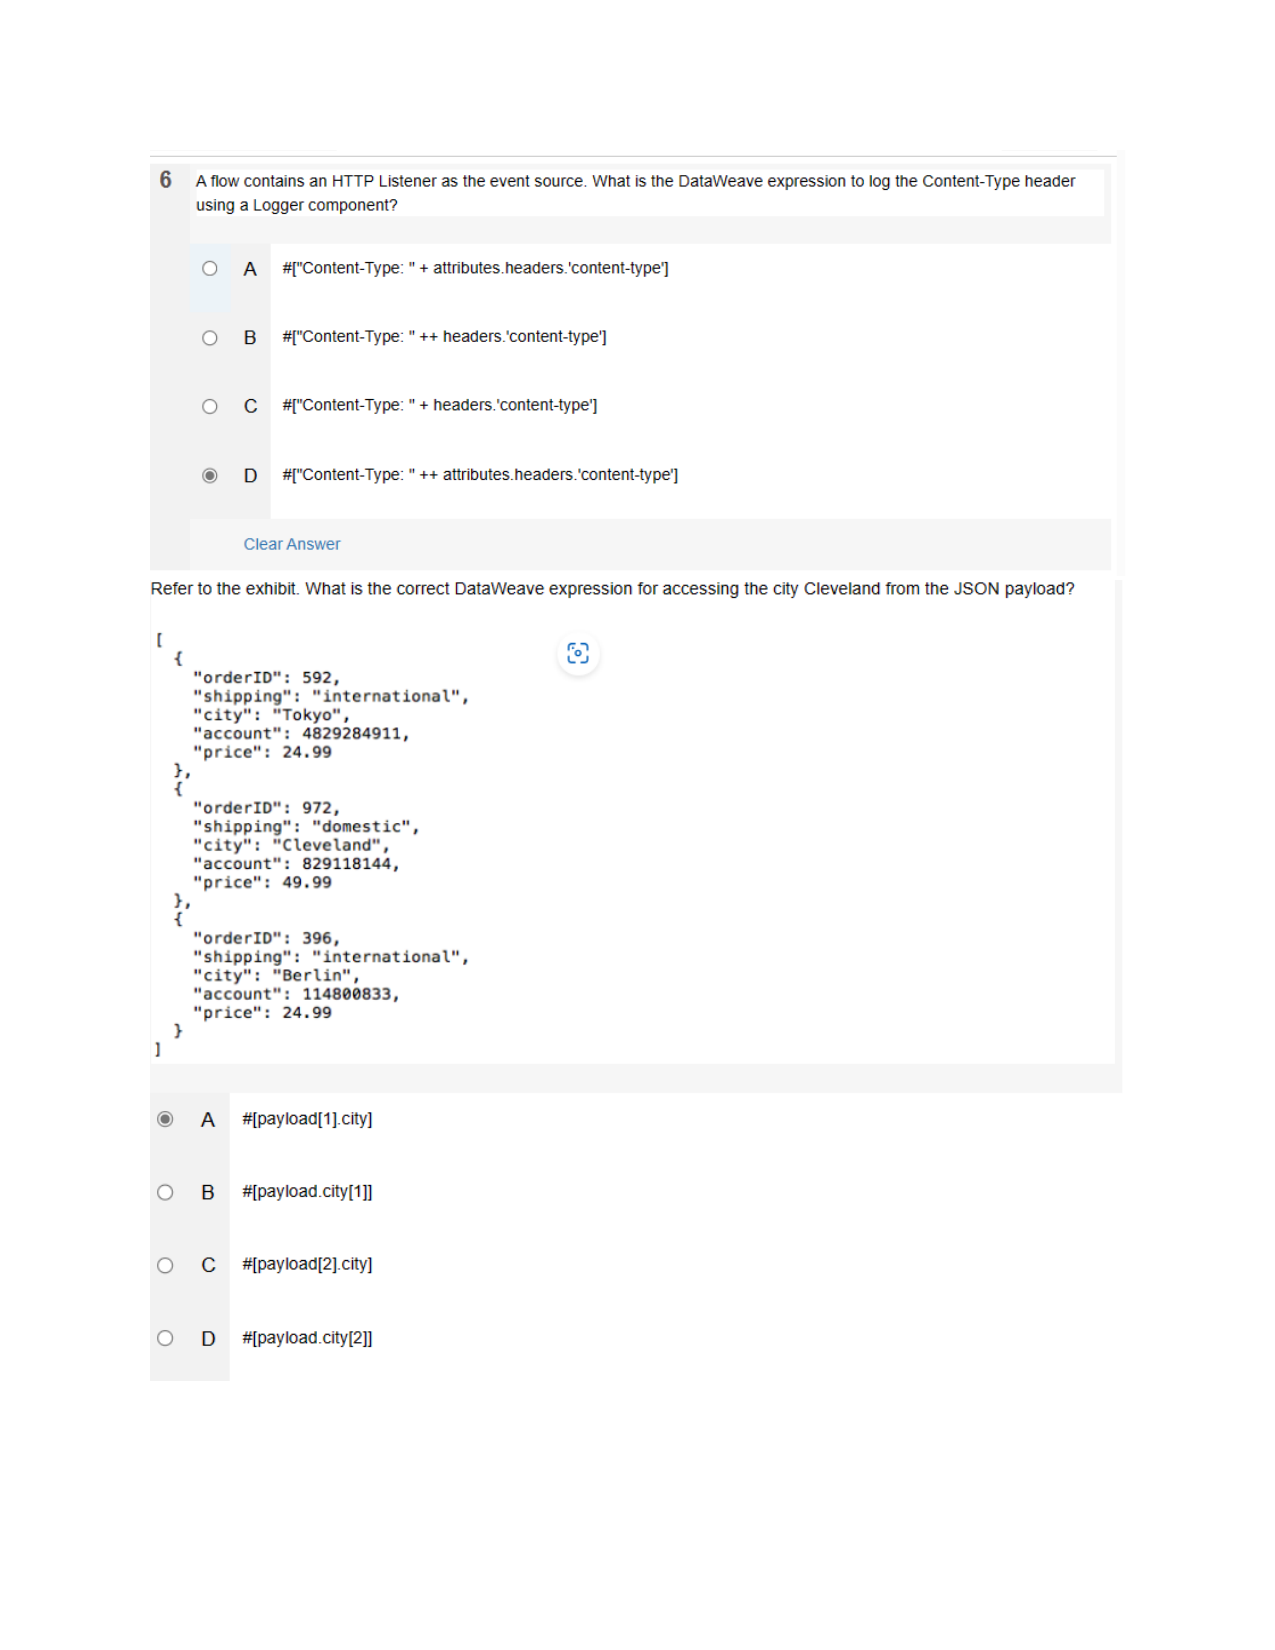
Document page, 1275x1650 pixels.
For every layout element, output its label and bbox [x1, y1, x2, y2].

picture [150, 150, 1125, 576]
picture [150, 580, 1125, 1381]
